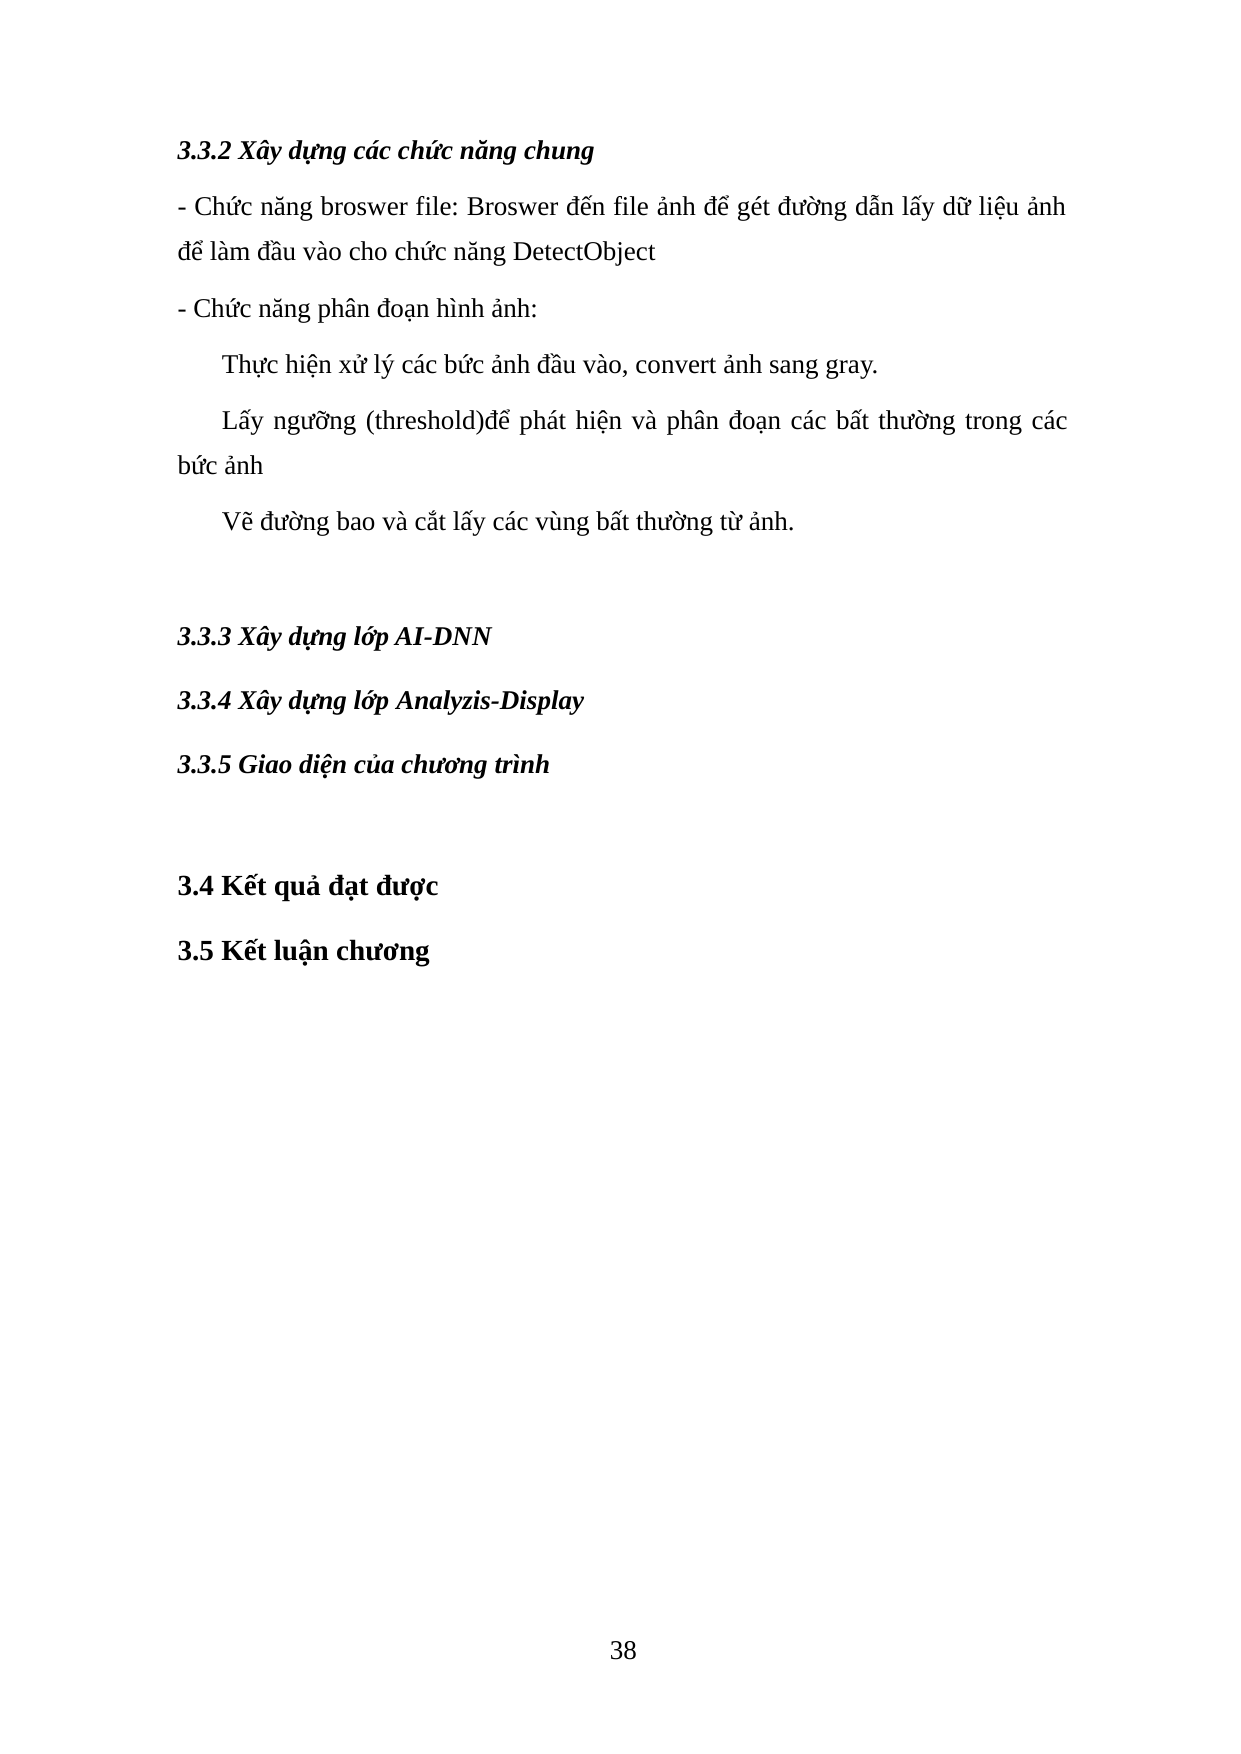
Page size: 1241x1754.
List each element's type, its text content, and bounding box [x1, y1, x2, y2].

subtitle Xây dựng lớp AI-DNN [177, 616, 1069, 654]
subtitle Kết luận chương [177, 931, 1069, 968]
subtitle Giao diện của chương trình [177, 745, 1069, 783]
text - Chức năng phân đoạn hình ảnh: [177, 288, 1069, 326]
subtitle Xây dựng các chức năng chung [177, 131, 1069, 169]
subtitle Kết quả đạt được [177, 866, 1069, 903]
subtitle Xây dựng lớp Analyzis-Display [177, 681, 1069, 718]
text Vẽ đường bao và cắt lấy các vùng bất thường từ ảnh. [177, 502, 1069, 539]
text Thực hiện xử lý các bức ảnh đầu vào, convert ảnh sang gray. [177, 345, 1069, 382]
text Lấy ngưỡng (threshold)để phát hiện và phân đoạn các bất thường trong các bức ảnh [177, 401, 1069, 483]
text - Chức năng broswer file: Broswer đến file ảnh để gét đường dẫn lấy dữ liệu ảnh để làm đầu vào cho chức năng DetectObject [177, 187, 1069, 270]
